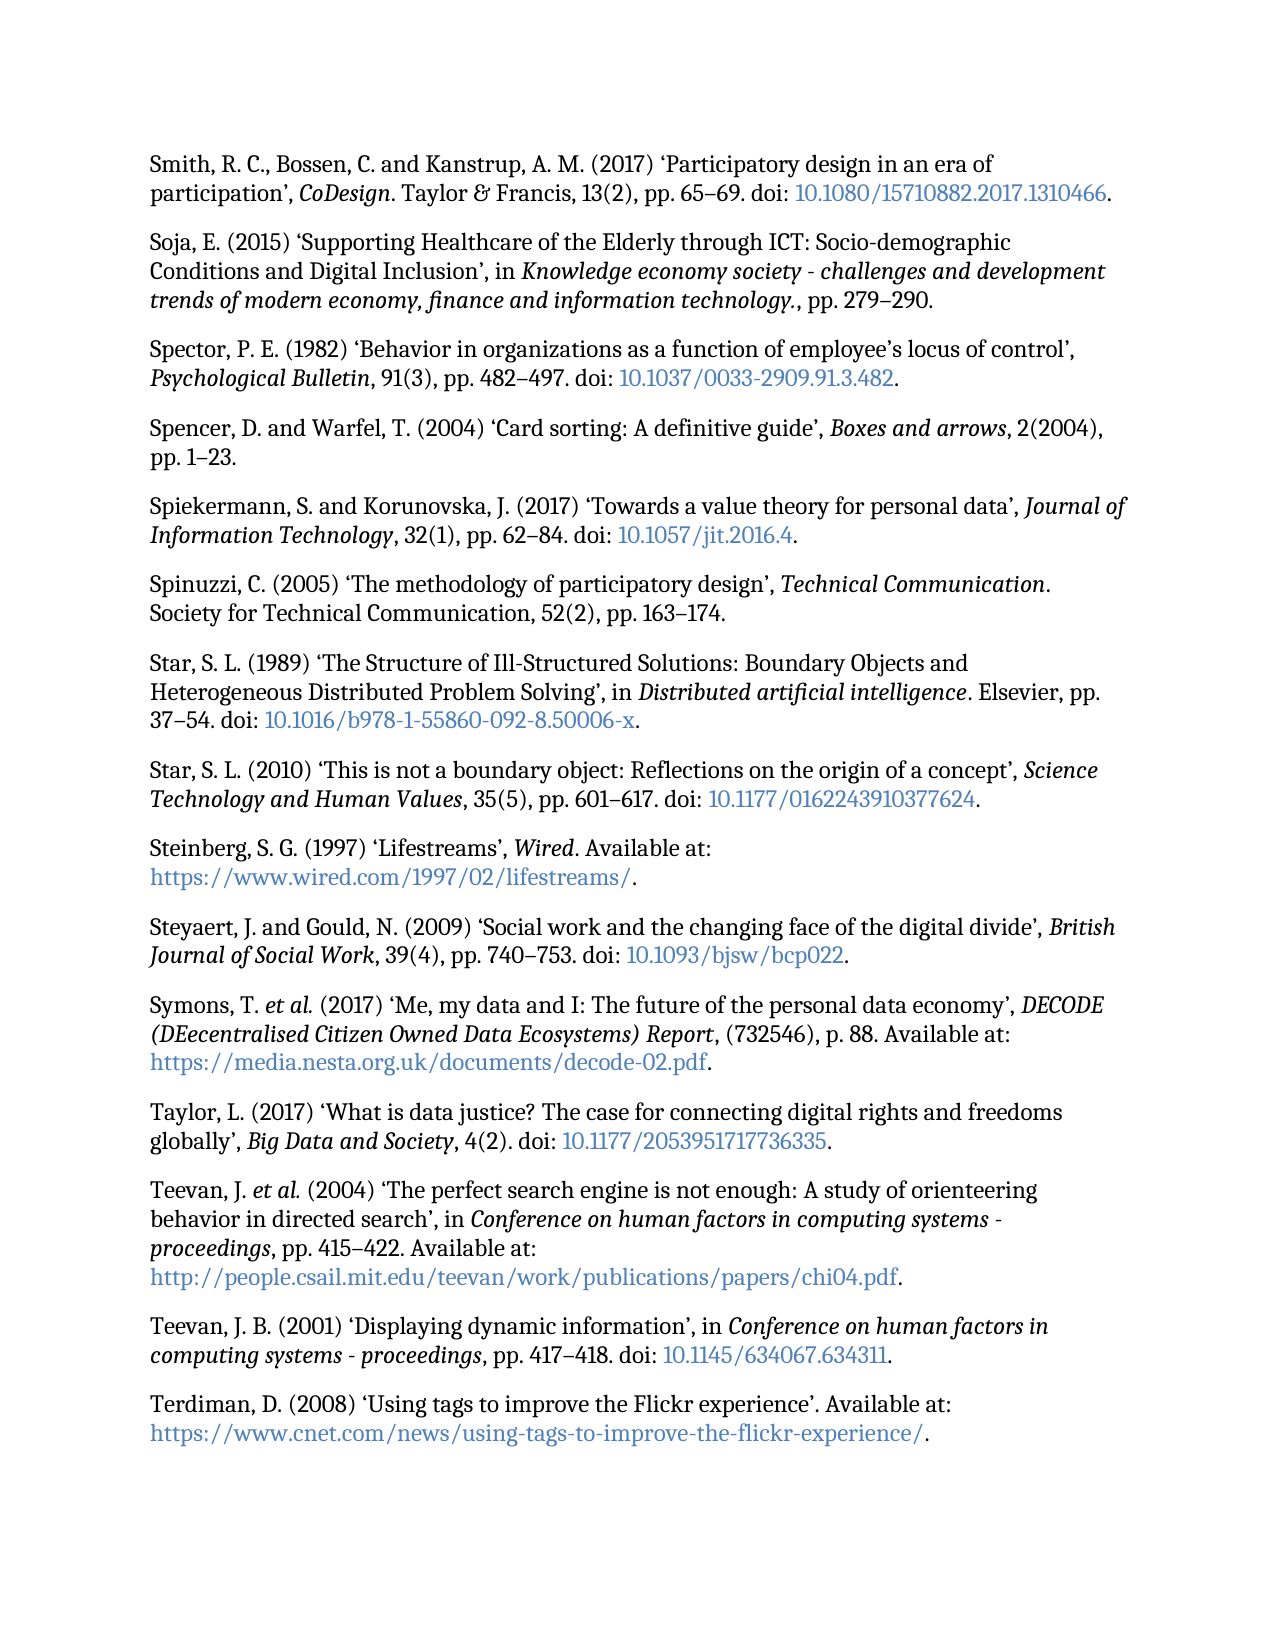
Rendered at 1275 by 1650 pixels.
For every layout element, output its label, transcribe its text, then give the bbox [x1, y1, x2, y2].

text Steinberg, S. G. (1997) ‘Lifestreams’, Wired. Available at: https://www.wired.com/1997/02/lifestreams/. [150, 834, 1125, 892]
text Terdiman, D. (2008) ‘Using tags to improve the Flickr experience’. Available at: https://www.cnet.com/news/using-tags-to-improve-the-flickr-experience/. [150, 1390, 1125, 1448]
text Spector, P. E. (1982) ‘Behavior in organizations as a function of employee’s locus of control’, Psychological Bulletin, 91(3), pp. 482–497. doi: 10.1037/0033-2909.91.3.482. [150, 335, 1125, 393]
text Symons, T. et al. (2017) ‘Me, my data and I: The future of the personal data economy’, DECODE (DEecentralised Citizen Owned Data Ecosystems) Report, (732546), p. 88. Available at: https://media.nesta.org.uk/documents/decode-02.pdf. [150, 991, 1125, 1077]
text Smith, R. C., Bossen, C. and Kanstrup, A. M. (2017) ‘Participatory design in an era of participation’, CoDesign. Taylor & Francis, 13(2), pp. 65–69. doi: 10.1080/15710882.2017.1310466. [150, 150, 1125, 207]
text Spiekermann, S. and Korunovska, J. (2017) ‘Towards a value theory for personal data’, Journal of Information Technology, 32(1), pp. 62–84. doi: 10.1057/jit.2016.4. [150, 492, 1125, 549]
text Teevan, J. B. (2001) ‘Displaying dynamic information’, in Conference on human factors in computing systems - proceedings, pp. 417–418. doi: 10.1145/634067.634311. [150, 1312, 1125, 1369]
text Spencer, D. and Warfel, T. (2004) ‘Card sorting: A definitive guide’, Boxes and arrows, 2(2004), pp. 1–23. [150, 414, 1125, 471]
text Steyaert, J. and Gould, N. (2009) ‘Social work and the changing face of the digital divide’, British Journal of Social Work, 39(4), pp. 740–753. doi: 10.1093/bjsw/bcp022. [150, 912, 1125, 970]
text Teevan, J. et al. (2004) ‘The perfect search engine is not enough: A study of orienteering behavior in directed search’, in Conference on human factors in computing systems - proceedings, pp. 415–422. Available at: http://people.csail.mit.edu/teevan/work/publications/papers/chi04.pdf. [150, 1176, 1125, 1291]
text Star, S. L. (1989) ‘The Structure of Ill-Structured Solutions: Boundary Objects and Heterogeneous Distributed Problem Solving’, in Distributed artificial intelligence. Elsevier, pp. 37–54. doi: 10.1016/b978-1-55860-092-8.50006-x. [150, 649, 1125, 735]
text Soja, E. (2015) ‘Supporting Healthcare of the Elderly through ICT: Socio-demographic Conditions and Digital Inclusion’, in Knowledge economy society - challenges and development trends of modern economy, finance and information technology., pp. 279–290. [150, 228, 1125, 314]
text Star, S. L. (2010) ‘This is not a boundary object: Reflections on the origin of a concept’, Science Technology and Human Values, 35(5), pp. 601–617. doi: 10.1177/0162243910377624. [150, 756, 1125, 813]
text Spinuzzi, C. (2005) ‘The methodology of participatory design’, Technical Communication. Society for Technical Communication, 52(2), pp. 163–174. [150, 570, 1125, 628]
text Taylor, L. (2017) ‘What is data justice? The case for connecting digital rights and freedoms globally’, Big Data and Society, 4(2). doi: 10.1177/2053951717736335. [150, 1098, 1125, 1155]
